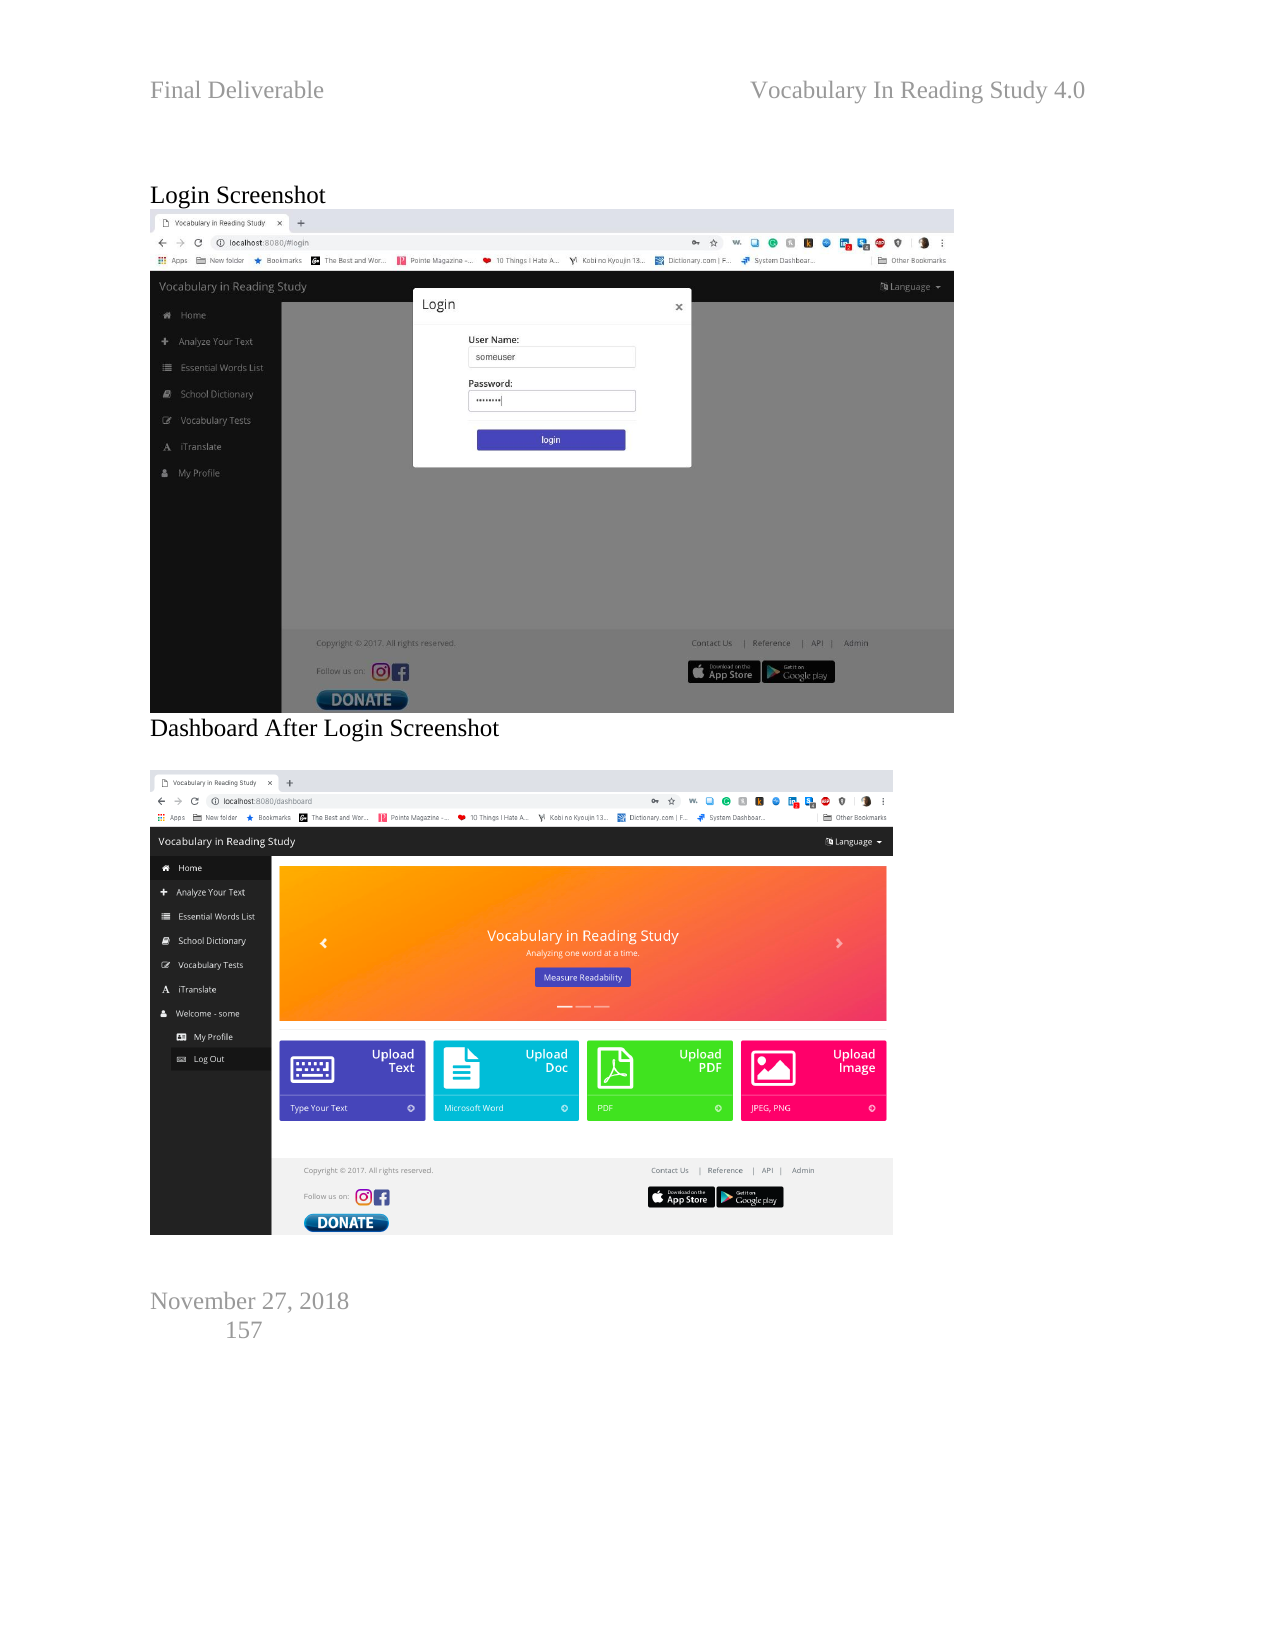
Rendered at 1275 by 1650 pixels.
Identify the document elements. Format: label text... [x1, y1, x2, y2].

picture [150, 770, 893, 1235]
text Dashboard After Login Screenshot [150, 713, 1125, 741]
picture [150, 209, 954, 713]
text Login Screenshot [150, 181, 1125, 209]
